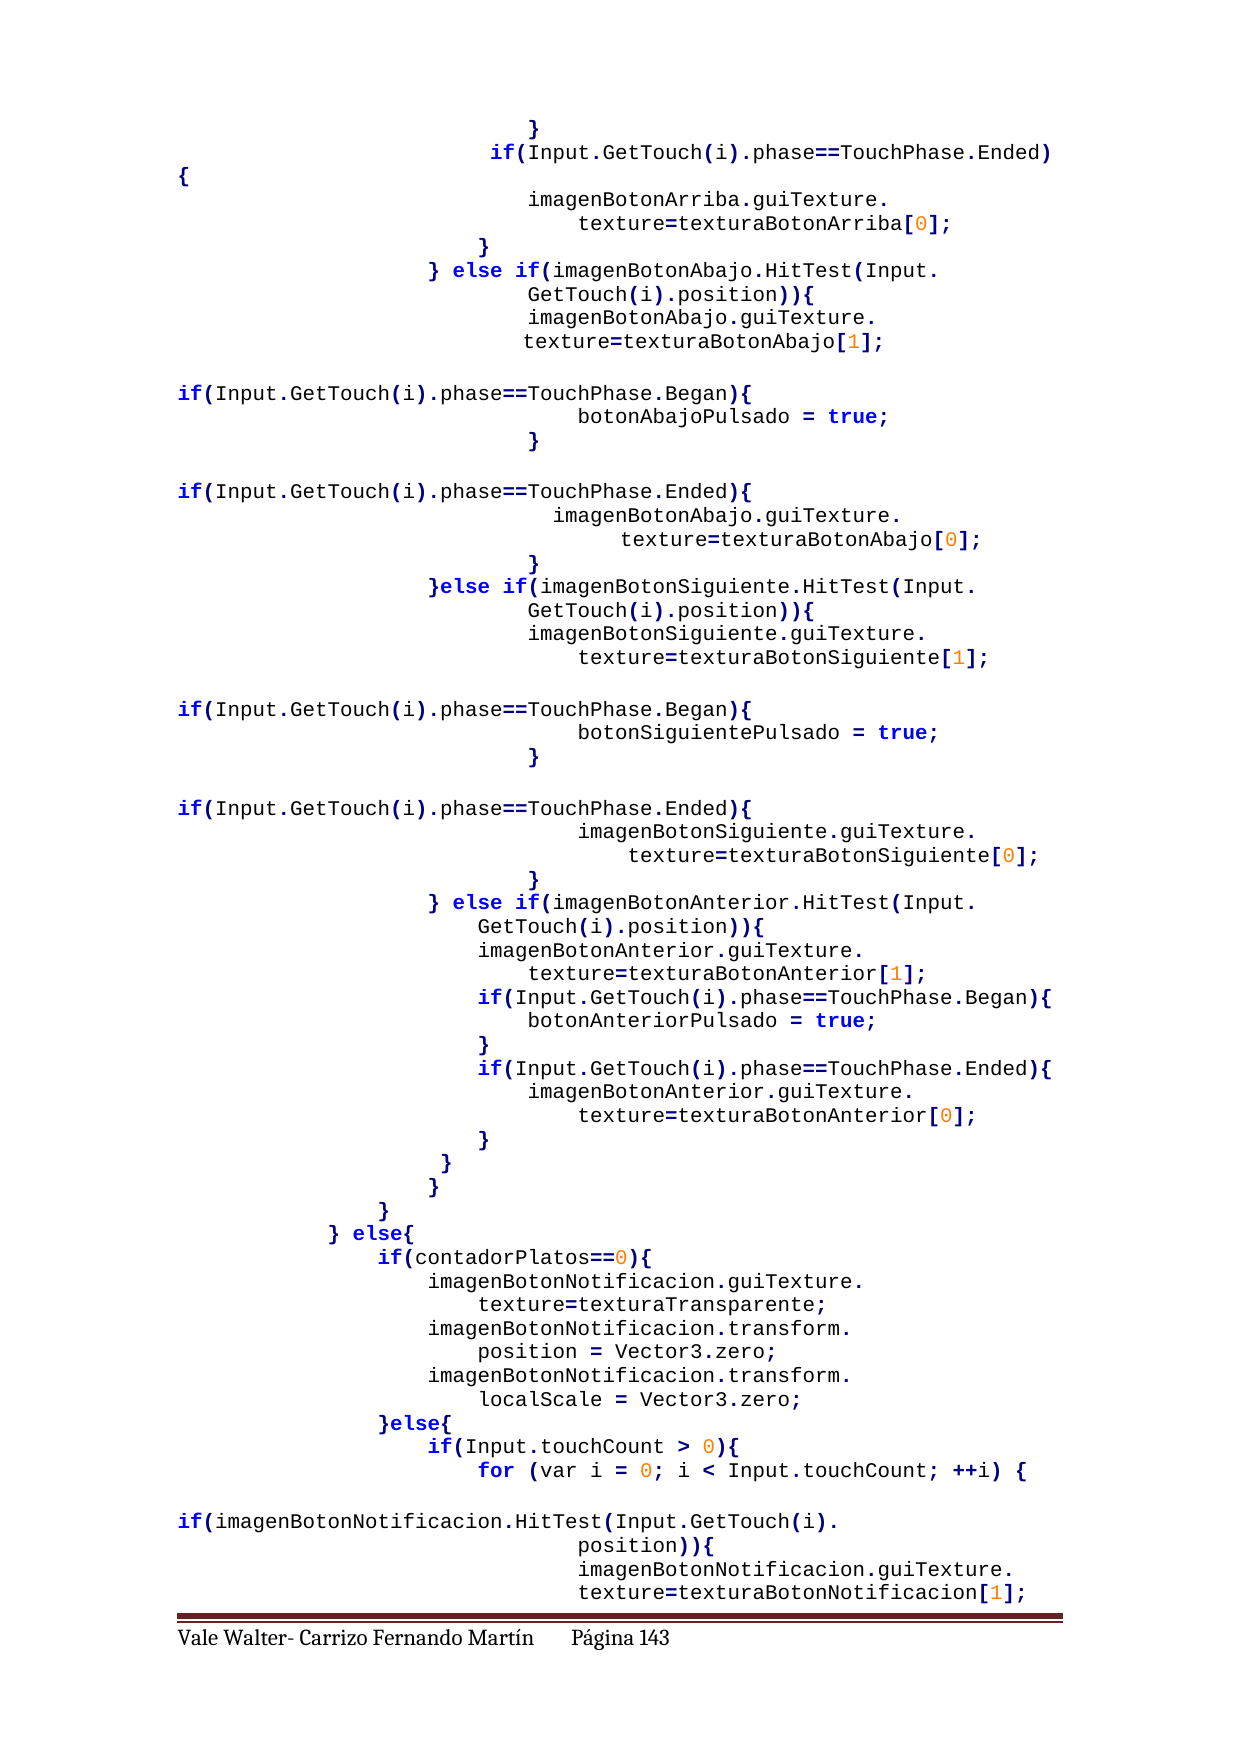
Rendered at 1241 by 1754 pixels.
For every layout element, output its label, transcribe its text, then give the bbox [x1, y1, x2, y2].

text imagenBotonNotificacion.guiTexture. [177, 1559, 1063, 1582]
text imagenBotonNotificacion.guiTexture. [177, 1271, 1063, 1294]
text if(Input.GetTouch(i).phase==TouchPhase.Began){ [177, 987, 1063, 1011]
text } else if(imagenBotonAbajo.HitTest(Input. [177, 260, 1063, 284]
text texture=texturaBotonNotificacion[1]; [177, 1582, 1063, 1606]
text imagenBotonAbajo.guiTexture. [177, 505, 1063, 529]
text botonAbajoPulsado = true; [177, 406, 1063, 430]
text } [177, 869, 1063, 892]
text } else{ [177, 1223, 1063, 1247]
text if(Input.GetTouch(i).phase==TouchPhase.Ended){ [177, 1058, 1063, 1081]
text texture=texturaBotonSiguiente[1]; [177, 647, 1063, 671]
text } [177, 118, 1063, 142]
text } [177, 1176, 1063, 1200]
text texture=texturaBotonAnterior[1]; [177, 963, 1063, 987]
text if(Input.GetTouch(i).phase==TouchPhase.Began){ [177, 671, 1063, 722]
text imagenBotonSiguiente.guiTexture. [177, 623, 1063, 647]
text GetTouch(i).position)){ [177, 284, 1063, 307]
text }else{ [177, 1412, 1063, 1436]
text texture=texturaTransparente; [177, 1294, 1063, 1318]
text localScale = Vector3.zero; [177, 1389, 1063, 1412]
text imagenBotonArriba.guiTexture. [177, 189, 1063, 213]
text } [177, 1200, 1063, 1223]
text imagenBotonAnterior.guiTexture. [177, 939, 1063, 963]
text if(Input.GetTouch(i).phase==TouchPhase.Ended){ [177, 453, 1063, 505]
text }else if(imagenBotonSiguiente.HitTest(Input. [177, 576, 1063, 600]
text texture=texturaBotonSiguiente[0]; [177, 845, 1063, 869]
text imagenBotonAbajo.guiTexture. [177, 307, 1063, 331]
text if(Input.GetTouch(i).phase==TouchPhase.Began){ [177, 354, 1063, 406]
text GetTouch(i).position)){ [177, 916, 1063, 939]
text position = Vector3.zero; [177, 1342, 1063, 1365]
text if(Input.touchCount > 0){ [177, 1436, 1063, 1460]
text imagenBotonNotificacion.transform. [177, 1365, 1063, 1389]
text texture=texturaBotonAnterior[0]; [177, 1105, 1063, 1129]
text texture=texturaBotonArriba[0]; [177, 213, 1063, 236]
text } [177, 430, 1063, 453]
text } [177, 1152, 1063, 1176]
text texture=texturaBotonAbajo[0]; [546, 529, 1063, 552]
text for (var i = 0; i < Input.touchCount; ++i) { [177, 1460, 1063, 1483]
text botonAnteriorPulsado = true; [177, 1011, 1063, 1034]
text imagenBotonSiguiente.guiTexture. [177, 821, 1063, 845]
text imagenBotonNotificacion.transform. [177, 1318, 1063, 1342]
text botonSiguientePulsado = true; [177, 722, 1063, 746]
text } [177, 236, 1063, 260]
text if(Input.GetTouch(i).phase==TouchPhase.Ended){ [177, 142, 1063, 189]
text texture=texturaBotonAbajo[1]; [472, 331, 1063, 354]
text if(Input.GetTouch(i).phase==TouchPhase.Ended){ [177, 770, 1063, 821]
text } [177, 552, 1063, 576]
text } else if(imagenBotonAnterior.HitTest(Input. [177, 892, 1063, 916]
text if(contadorPlatos==0){ [177, 1247, 1063, 1271]
text position)){ [177, 1535, 1063, 1559]
text } [177, 1129, 1063, 1152]
text } [177, 1034, 1063, 1058]
text if(imagenBotonNotificacion.HitTest(Input.GetTouch(i). [177, 1483, 1063, 1535]
text } [177, 746, 1063, 770]
text imagenBotonAnterior.guiTexture. [177, 1081, 1063, 1105]
text GetTouch(i).position)){ [177, 600, 1063, 623]
